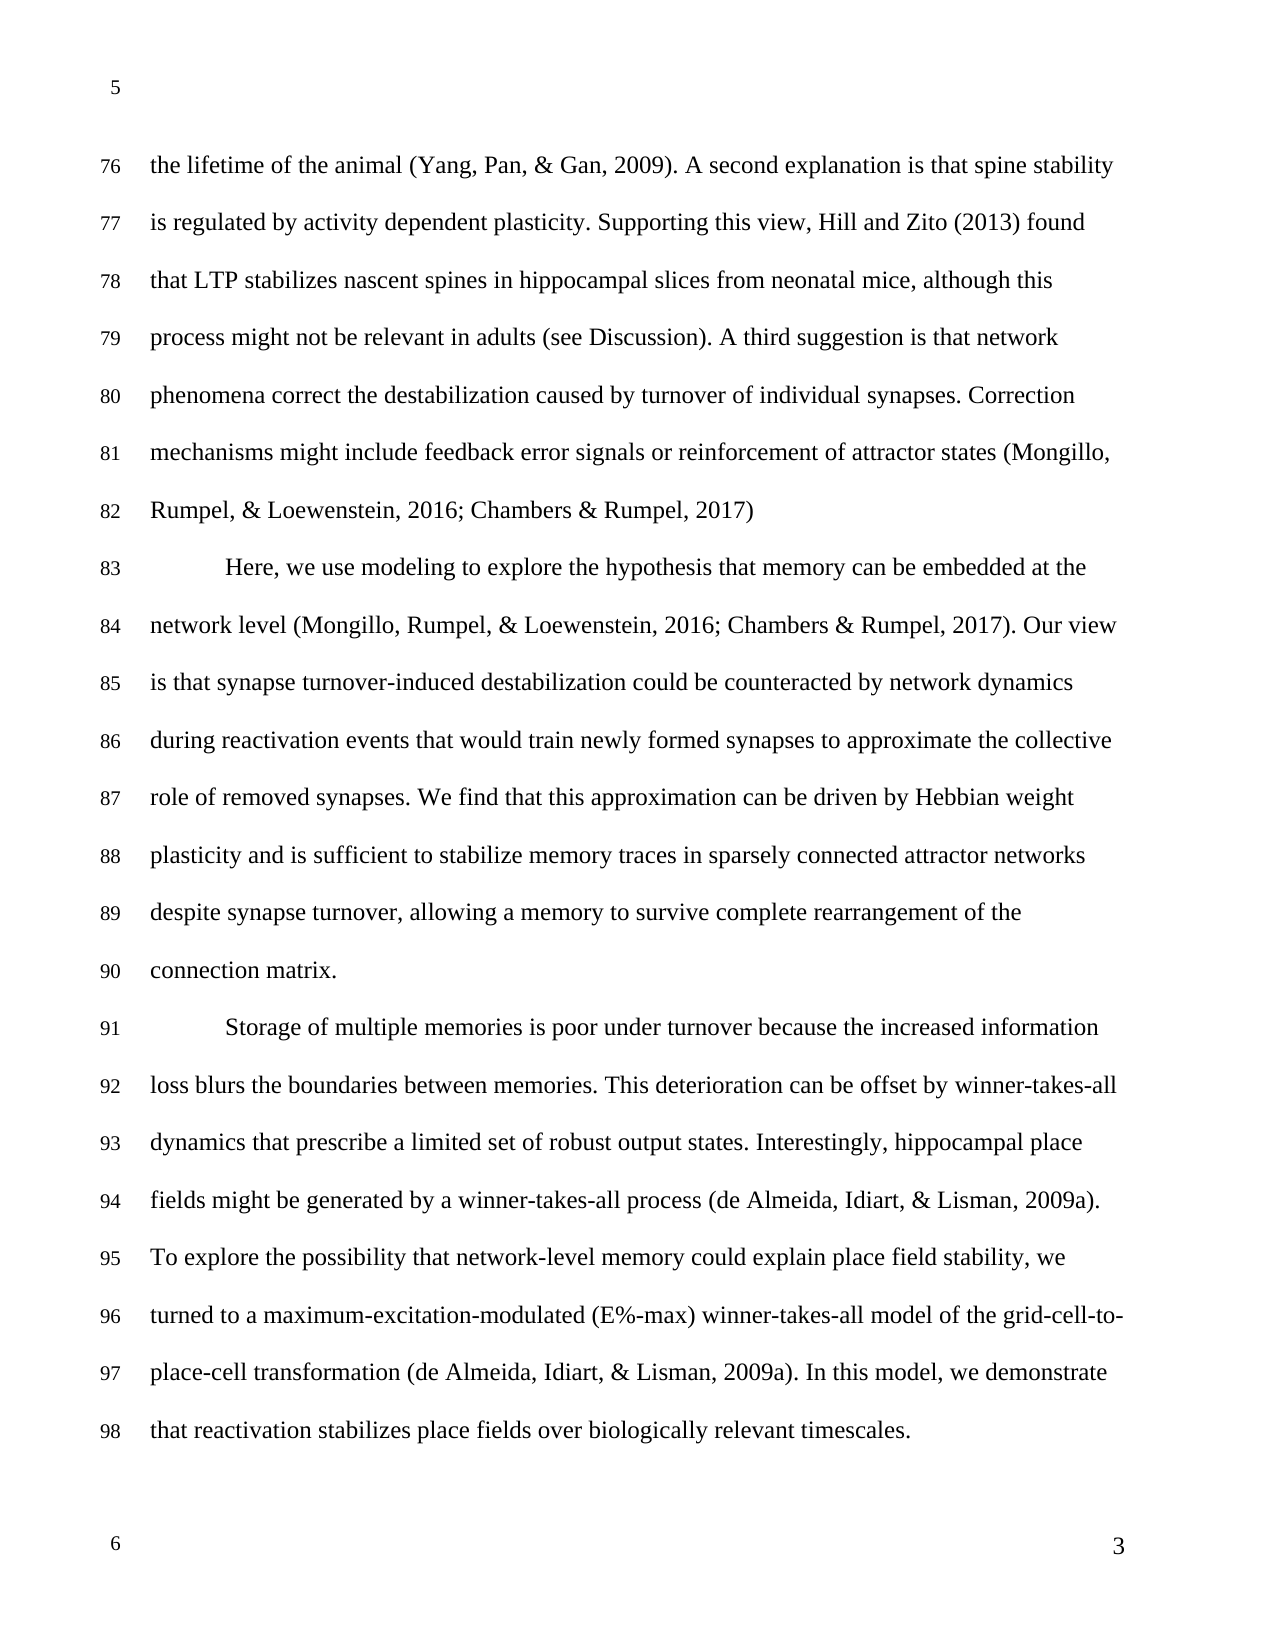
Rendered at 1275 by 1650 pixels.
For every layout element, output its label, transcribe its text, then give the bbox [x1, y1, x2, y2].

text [150, 150, 1125, 524]
text Storage of multiple memories is poor under turnover because the increased information loss blurs the boundaries between memories. This deterioration can be offset by winner-takes-all dynamics that prescribe a limited set of robust output states. Interestingly, hippocampal place fields might be generated by a winner-takes-all process (de Almeida, Idiart, & Lisman, 2009a). To explore the possibility that network-level memory could explain place field stability, we turned to a maximum-excitation-modulated (E%-max) winner-takes-all model of the grid-cell-to-place-cell transformation (de Almeida, Idiart, & Lisman, 2009a). In this model, we demonstrate that reactivation stabilizes place fields over biologically relevant timescales. [150, 1012, 1125, 1444]
text Here, we use modeling to explore the hypothesis that memory can be embedded at the network level (Mongillo, Rumpel, & Loewenstein, 2016; Chambers & Rumpel, 2017). Our view is that synapse turnover-induced destabilization could be counteracted by network dynamics during reactivation events that would train newly formed synapses to approximate the collective role of removed synapses. We find that this approximation can be driven by Hebbian weight plasticity and is sufficient to stabilize memory traces in sparsely connected attractor networks despite synapse turnover, allowing a memory to survive complete rearrangement of the connection matrix. [150, 552, 1125, 984]
